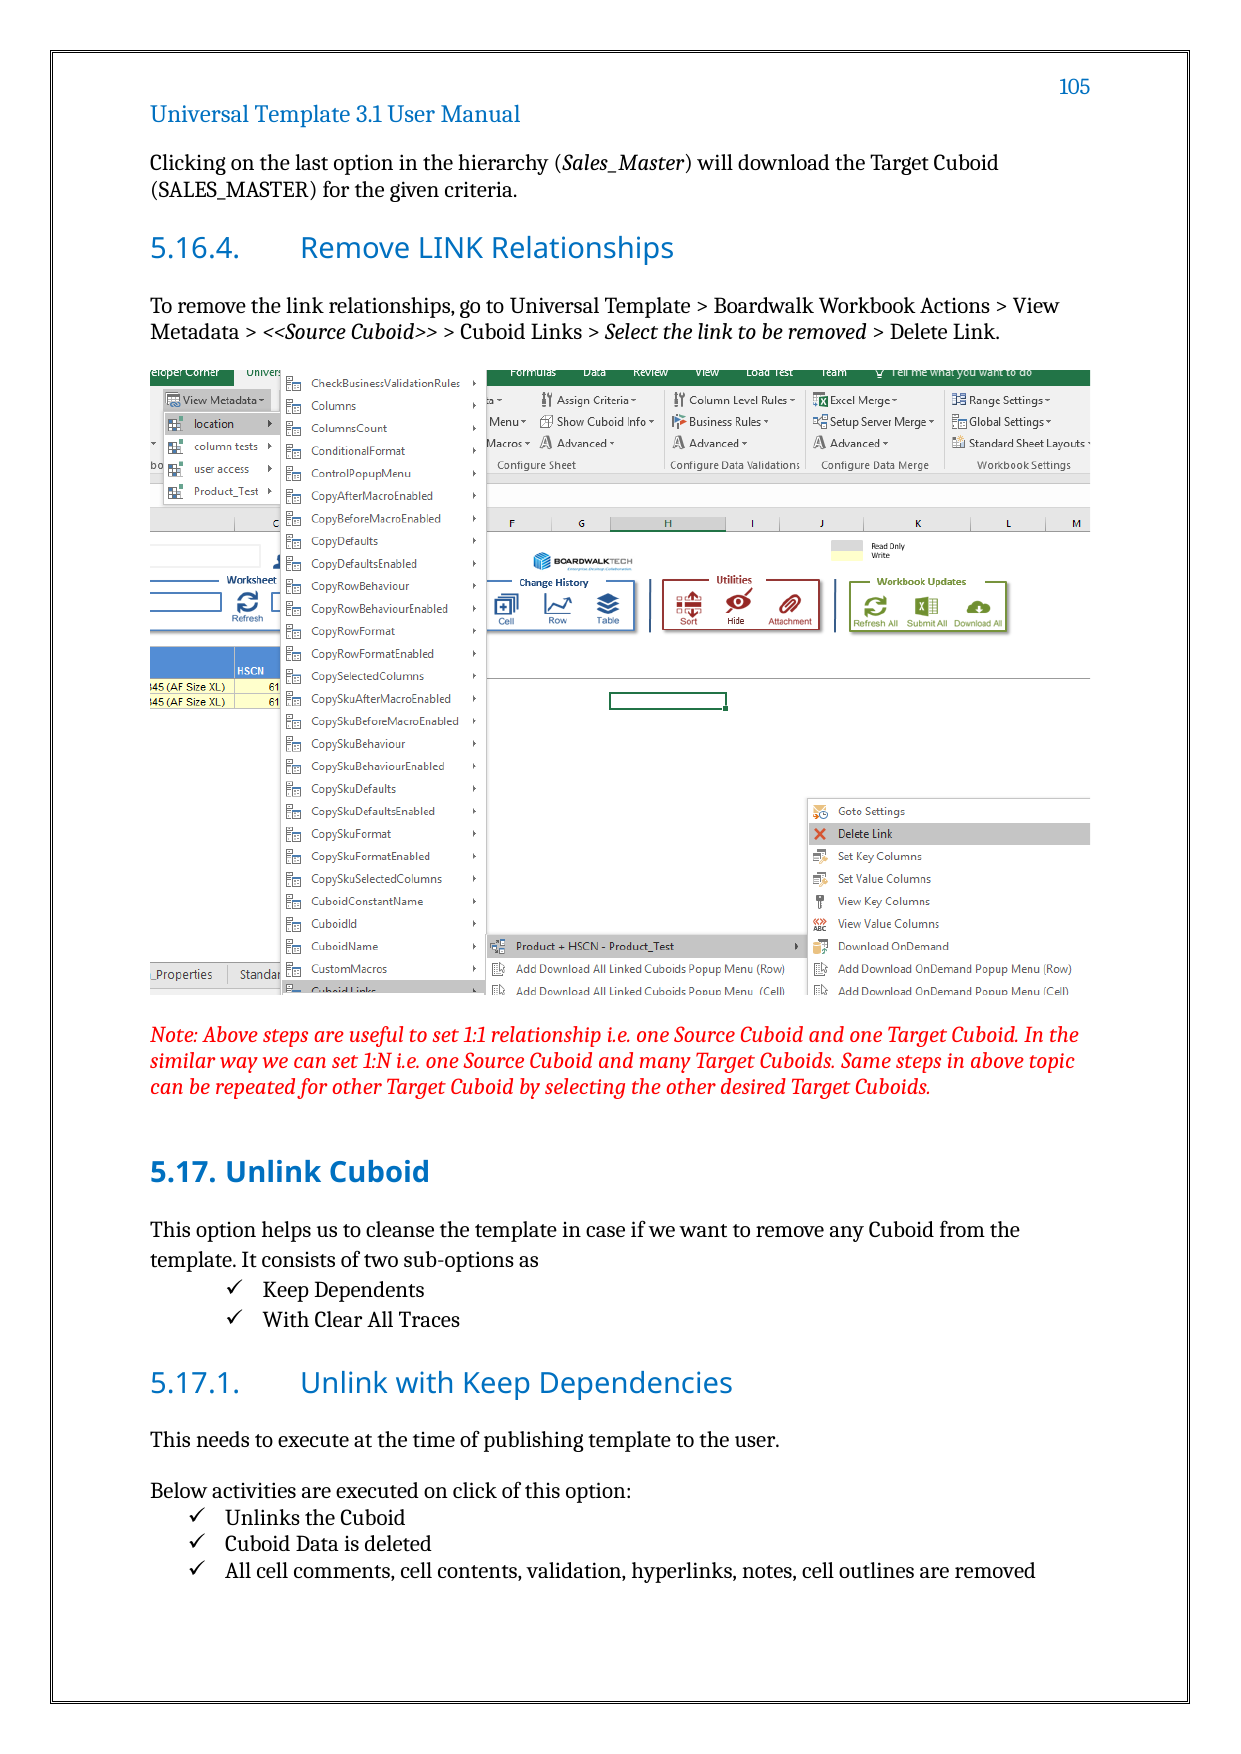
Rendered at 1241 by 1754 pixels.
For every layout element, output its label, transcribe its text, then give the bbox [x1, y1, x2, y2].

text Clicking on the last option in the hierarchy (Sales_Master) will download the Target Cuboid (SALES_MASTER) for the given criteria. [150, 150, 1090, 203]
list With Clear All Traces [225, 1307, 1090, 1333]
text To remove the link relationships, go to Universal Template > Boardwalk Workbook Actions > View Metadata > <<Source Cuboid>> > Cuboid Links > Select the link to be removed > Delete Link. [150, 292, 1090, 345]
text This needs to execute at the time of publishing template to the user. [150, 1427, 1090, 1453]
list Cuboid Data is deleted [187, 1531, 1090, 1557]
subtitle Unlink with Keep Dependencies [150, 1362, 1090, 1402]
list Keep Dependents [225, 1277, 1090, 1303]
text Note: Above steps are useful to set 1:1 relationship i.e. one Source Cuboid and one Target Cuboid. In the similar way we can set 1:N i.e. one Source Cuboid and many Target Cuboids. Same steps in above topic can be repeated for other Target Cuboid by selecting the other desired Target Cuboids. [150, 1021, 1090, 1100]
list All cell comments, cell contents, validation, hyperlinks, notes, cell outlines are removed [187, 1557, 1090, 1584]
picture [150, 370, 1091, 995]
list Unlinks the Cuboid [187, 1505, 1090, 1531]
text Below activities are executed on click of this option: [150, 1478, 1090, 1505]
text This option helps us to cleanse the template in case if we want to remove any Cuboid from the template. It consists of two sub-options as [150, 1216, 1090, 1273]
list Unlink Cuboid [150, 1152, 1090, 1191]
subtitle Remove LINK Relationships [150, 228, 1090, 267]
